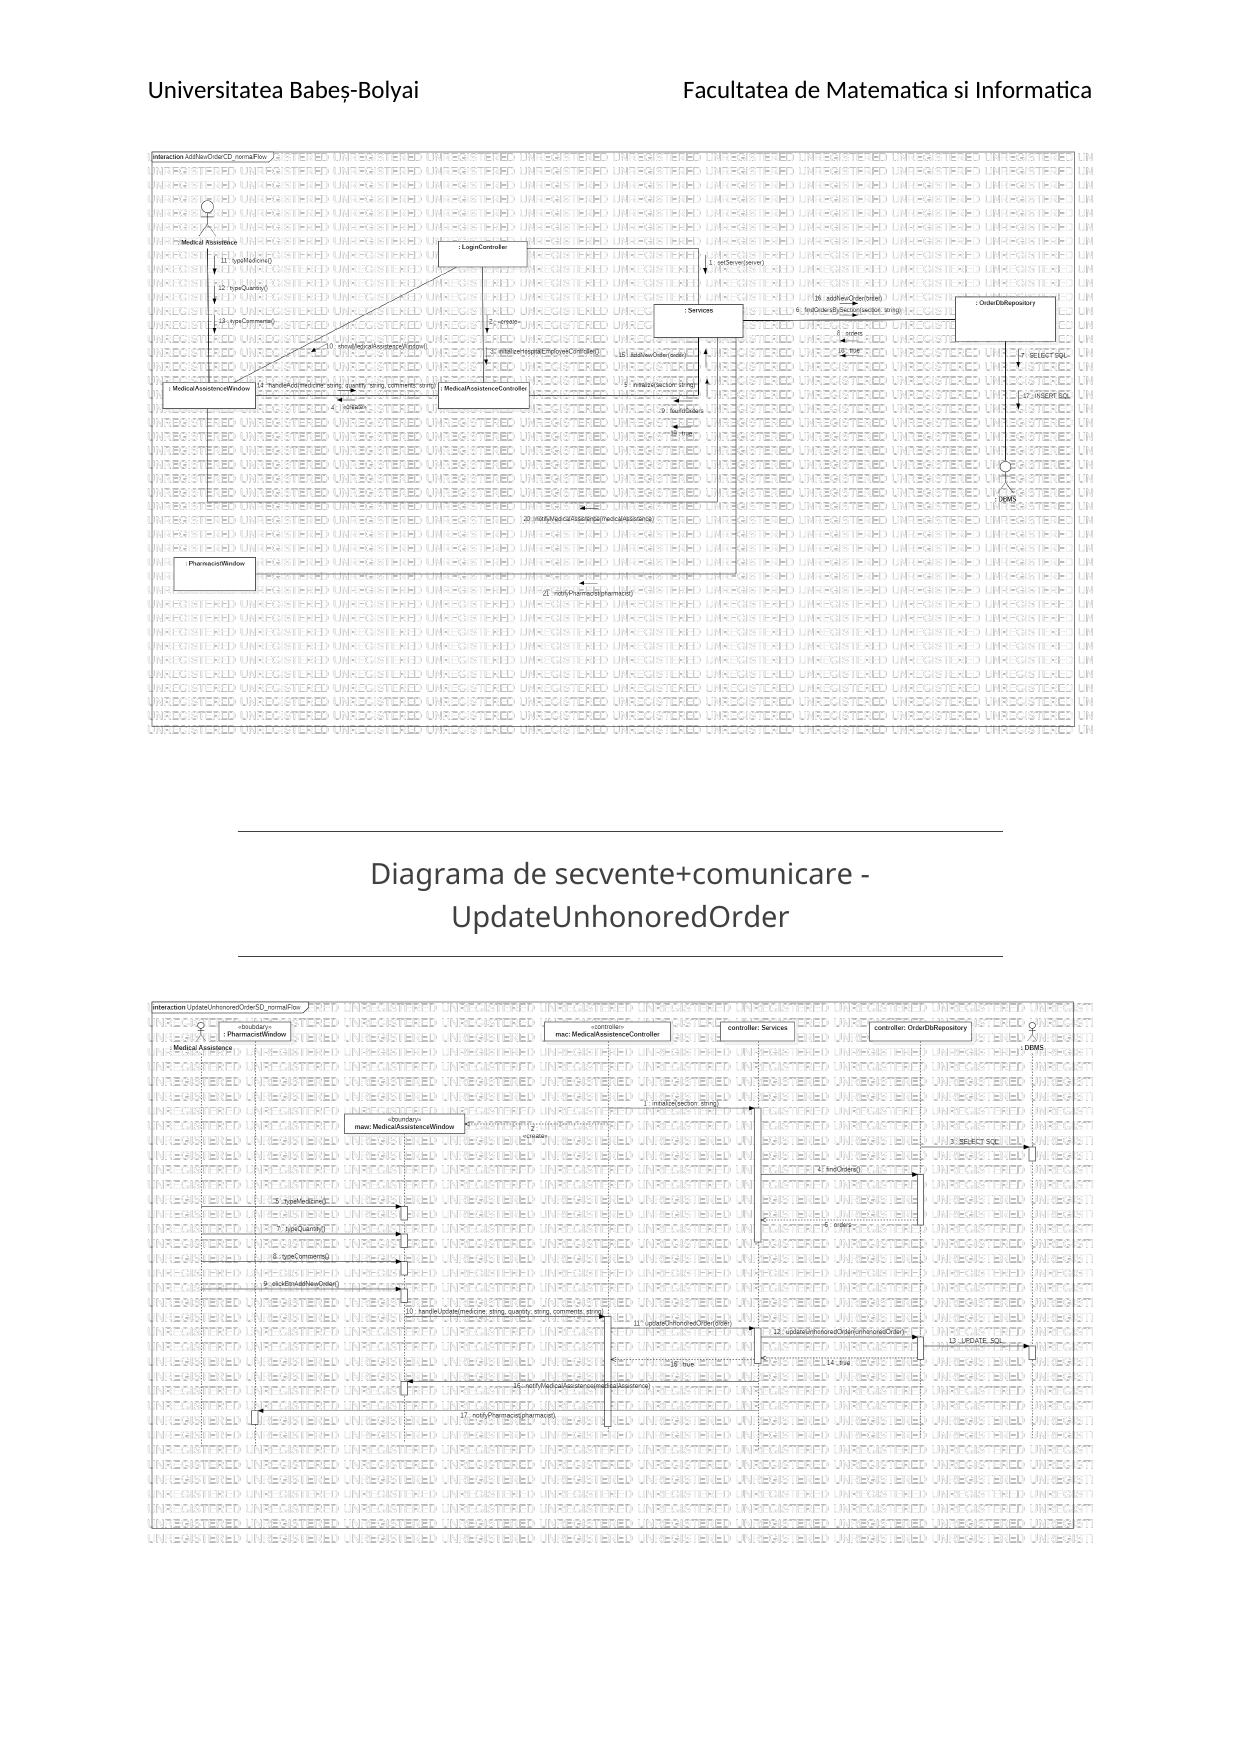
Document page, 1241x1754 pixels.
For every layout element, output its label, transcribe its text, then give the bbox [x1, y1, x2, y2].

picture [147, 147, 1093, 745]
text Diagrama de secvente+comunicare -UpdateUnhonoredOrder [238, 832, 1003, 956]
picture [147, 998, 1093, 1548]
